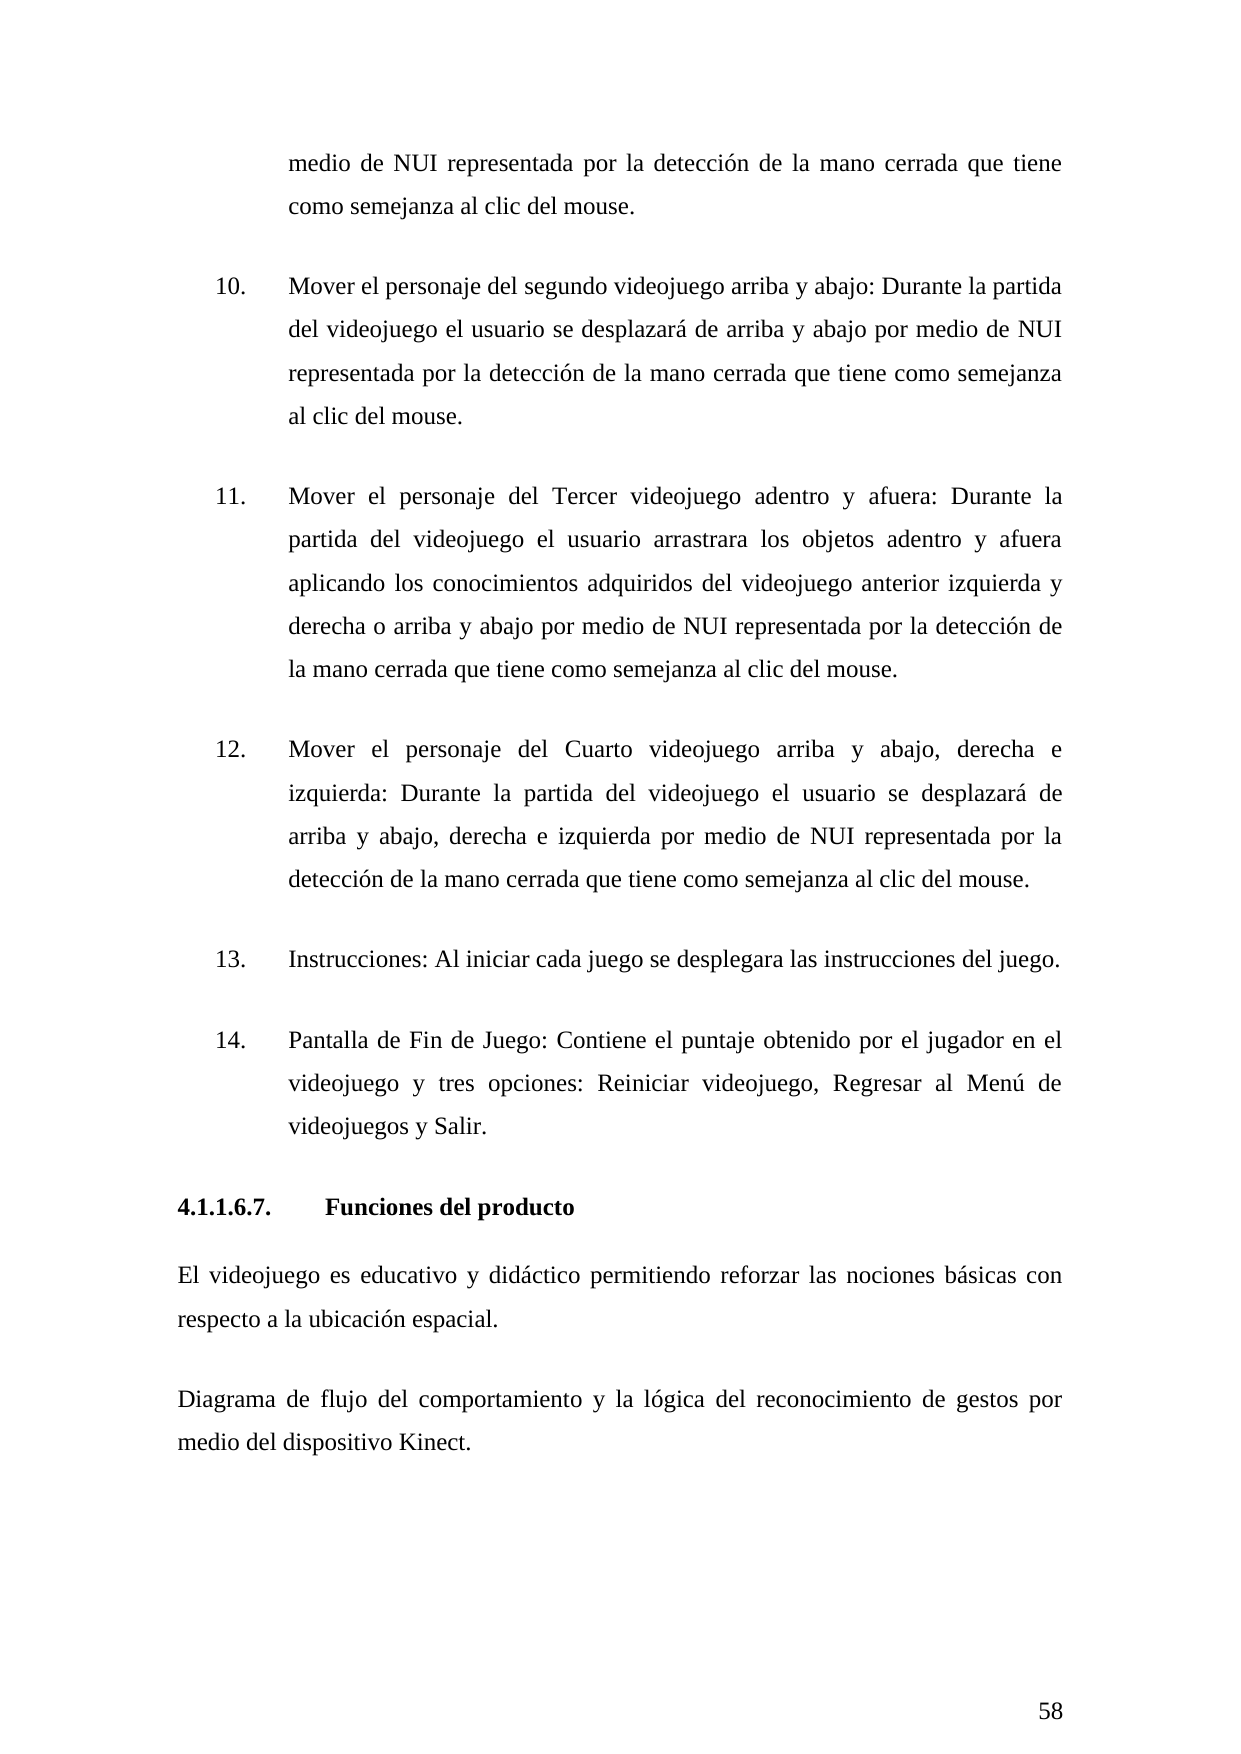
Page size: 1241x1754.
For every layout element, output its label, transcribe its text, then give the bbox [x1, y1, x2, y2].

list Pantalla de Fin de Juego: Contiene el puntaje obtenido por el jugador en el videojuego y tres opciones: Reiniciar videojuego, Regresar al Menú de videojuegos y Salir. [215, 1025, 1063, 1140]
text Diagrama de flujo del comportamiento y la lógica del reconocimiento de gestos por medio del dispositivo Kinect. [177, 1384, 1063, 1456]
list Instrucciones: Al iniciar cada juego se desplegara las instrucciones del juego. [215, 944, 1063, 973]
list Mover el personaje del segundo videojuego arriba y abajo: Durante la partida del videojuego el usuario se desplazará de arriba y abajo por medio de NUI representada por la detección de la mano cerrada que tiene como semejanza al clic del mouse. [215, 271, 1063, 429]
list Mover el personaje del Cuarto videojuego arriba y abajo, derecha e izquierda: Durante la partida del videojuego el usuario se desplazará de arriba y abajo, derecha e izquierda por medio de NUI representada por la detección de la mano cerrada que tiene como semejanza al clic del mouse. [215, 734, 1063, 893]
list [215, 148, 1063, 219]
text El videojuego es educativo y didáctico permitiendo reforzar las nociones básicas con respecto a la ubicación espacial. [177, 1261, 1063, 1332]
list Mover el personaje del Tercer videojuego adentro y afuera: Durante la partida del videojuego el usuario arrastrara los objetos adentro y afuera aplicando los conocimientos adquiridos del videojuego anterior izquierda y derecha o arriba y abajo por medio de NUI representada por la detección de la mano cerrada que tiene como semejanza al clic del mouse. [215, 481, 1063, 683]
list Funciones del producto [177, 1192, 1063, 1221]
